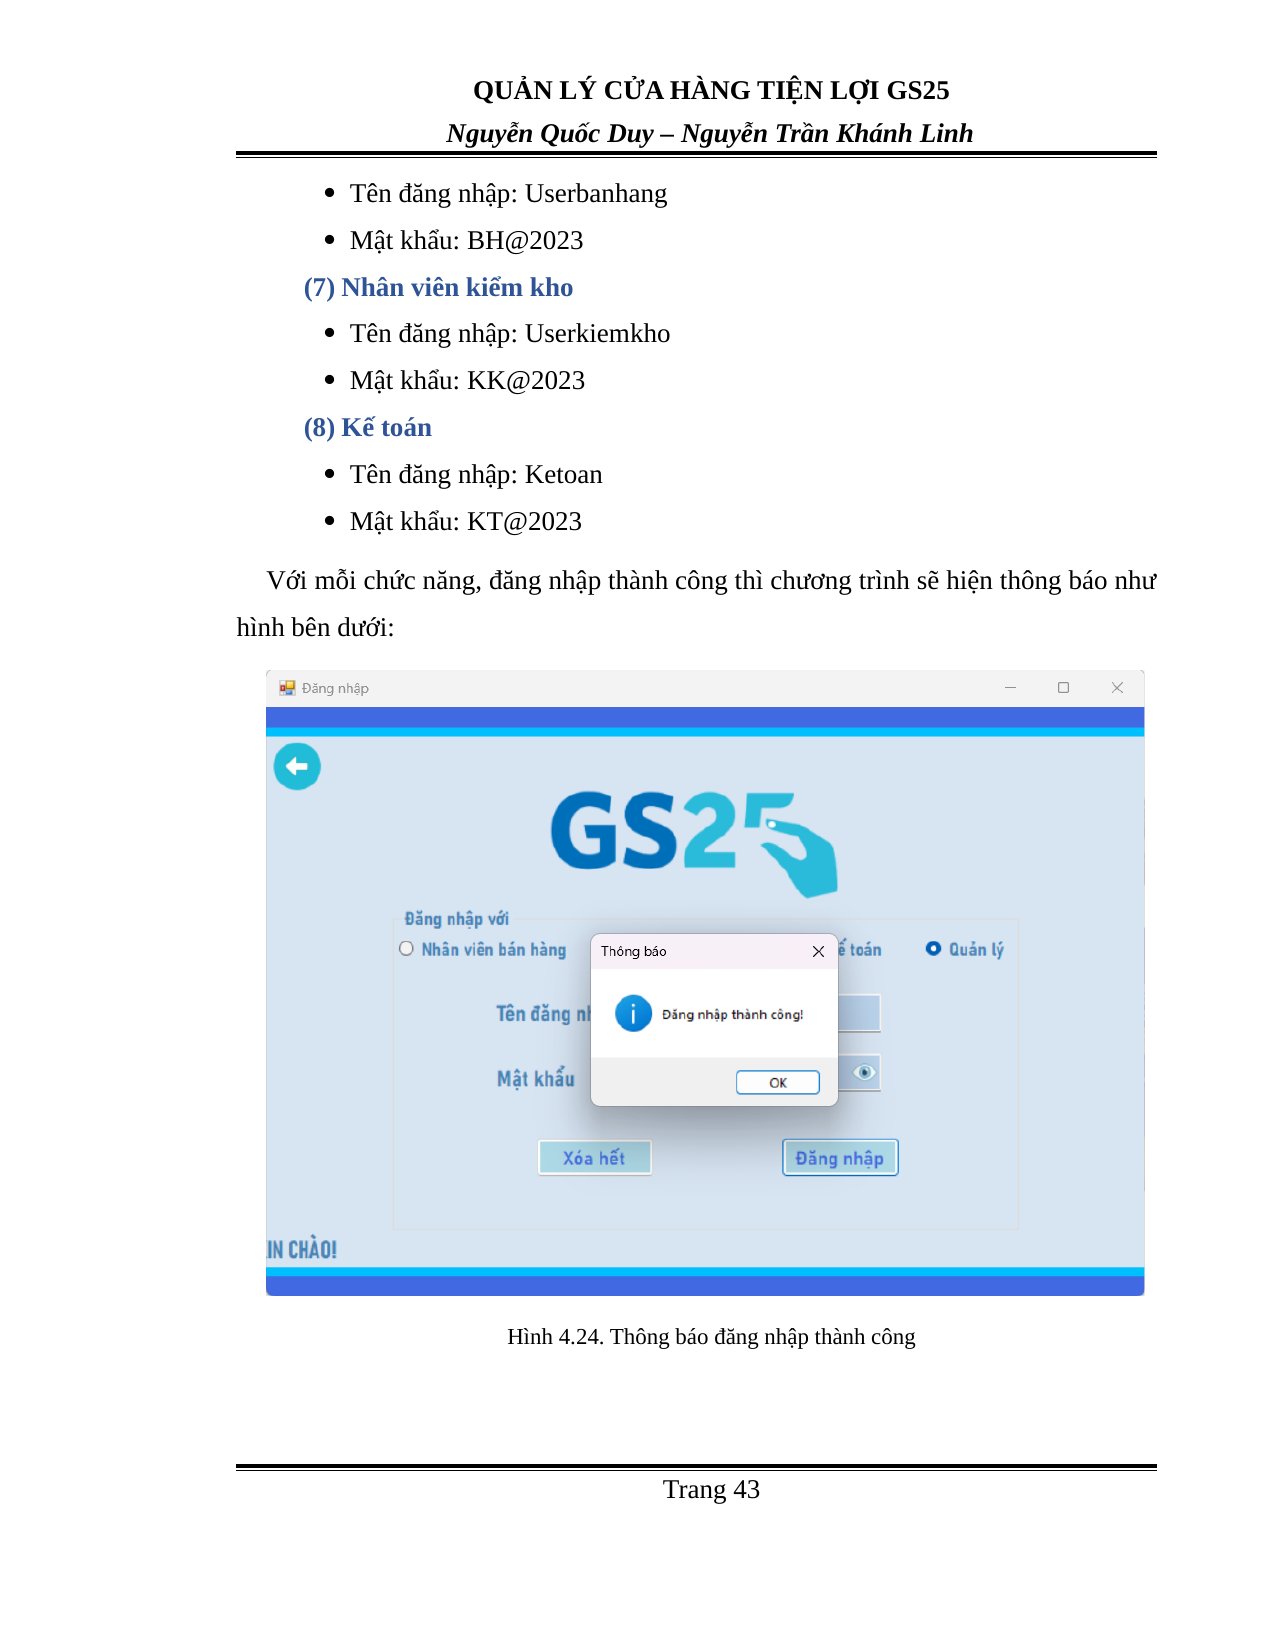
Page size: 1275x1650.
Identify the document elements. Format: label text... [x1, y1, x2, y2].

list Tên đăng nhập: Userkiemkho [325, 318, 1157, 349]
list Nhân viên kiểm kho [303, 271, 1157, 302]
list Mật khẩu: BH@2023 [325, 224, 1157, 255]
list Tên đăng nhập: Userbanhang [325, 177, 1157, 208]
picture [266, 737, 1145, 1267]
picture [266, 670, 1145, 727]
list Tên đăng nhập: Ketoan [325, 458, 1157, 489]
list Mật khẩu: KK@2023 [325, 364, 1157, 396]
picture [266, 1277, 1145, 1296]
list Kế toán [303, 411, 1157, 442]
list Mật khẩu: KT@2023 [325, 505, 1157, 536]
text Với mỗi chức năng, đăng nhập thành công thì chương trình sẽ hiện thông báo như hình bên dưới: [236, 564, 1157, 642]
